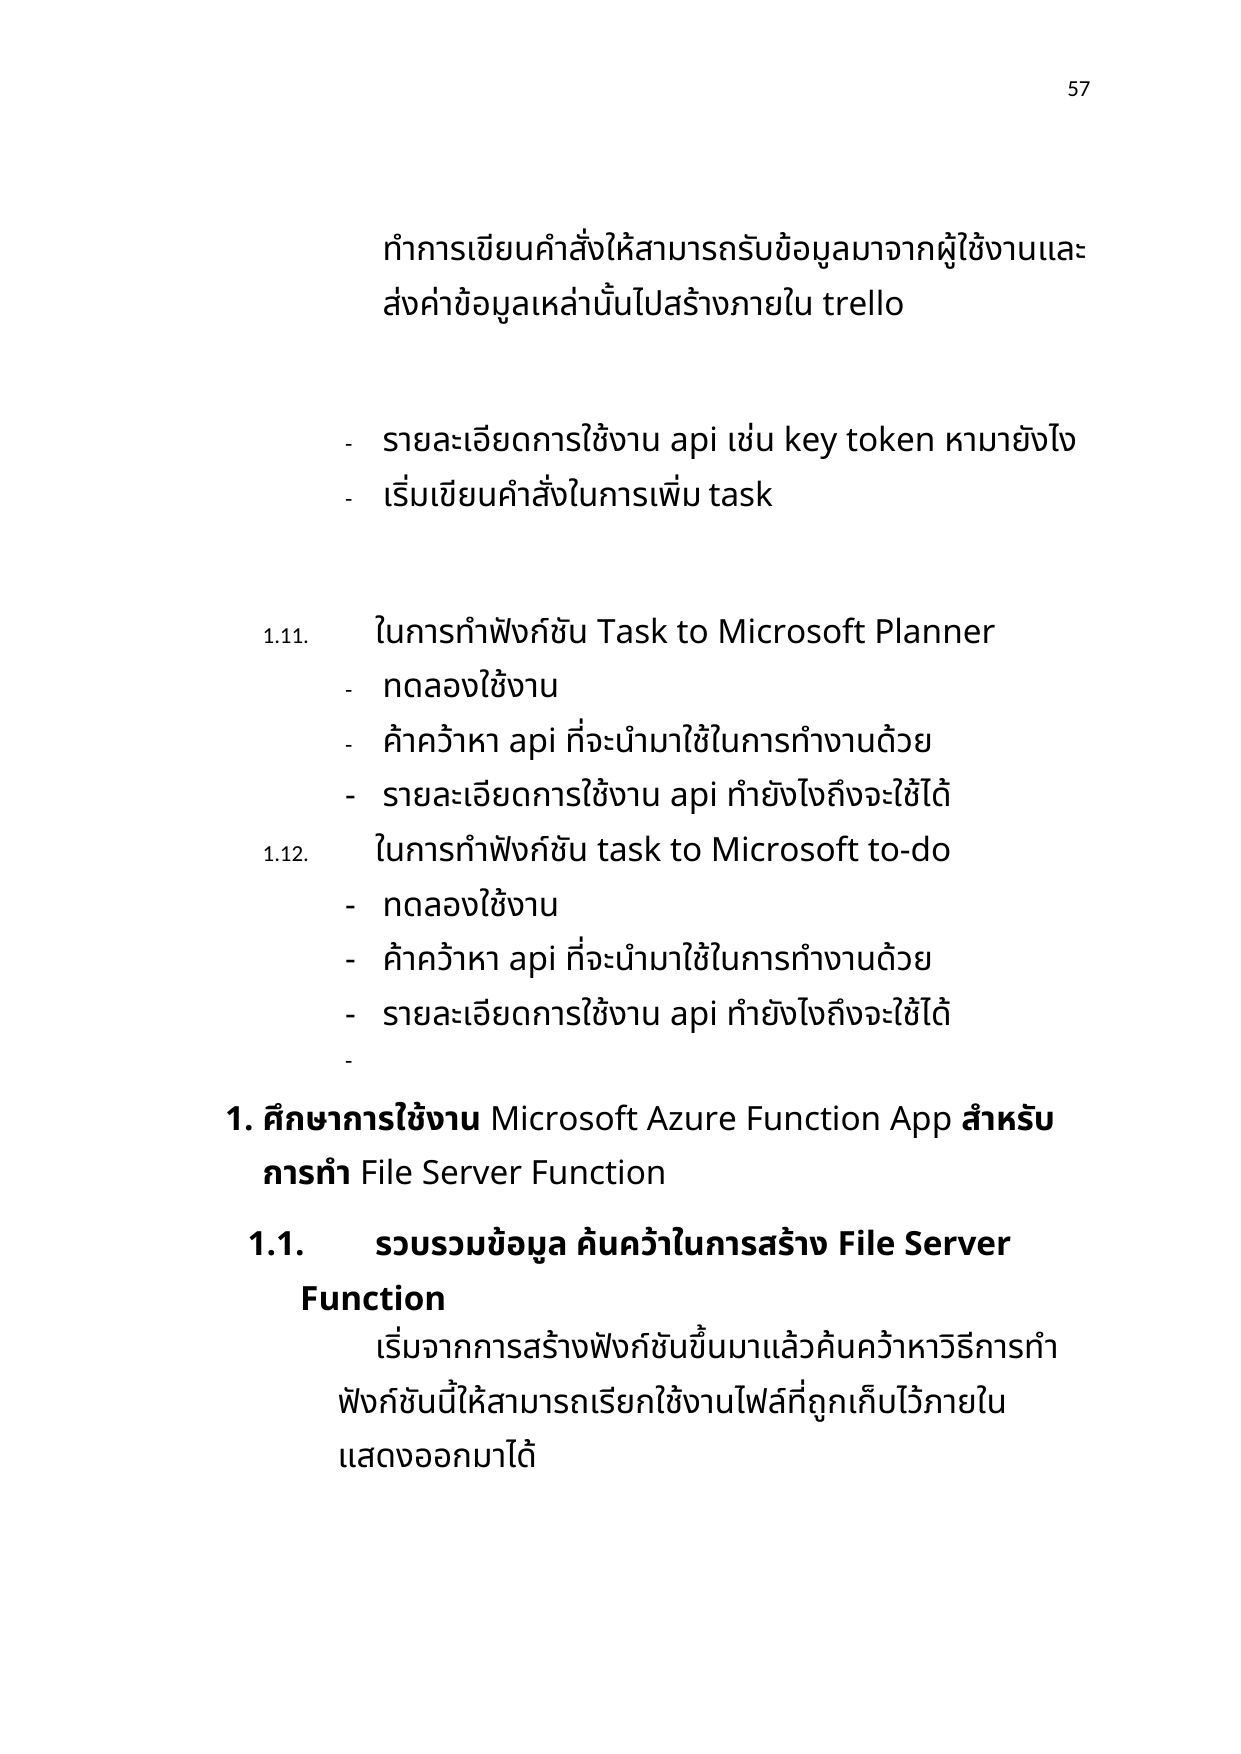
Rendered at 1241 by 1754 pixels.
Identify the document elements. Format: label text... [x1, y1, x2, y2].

list รายละเอียดการใช้งาน api ทำยังไงถึงจะใช้ได้ [345, 989, 1090, 1040]
list ค้าคว้าหา api ที่จะนำมาใช้ในการทำงานด้วย [345, 935, 1090, 986]
list เริ่มจากการสร้างฟังก์ชันขึ้นมาแล้วค้นคว้าหาวิธีการทำฟังก์ชันนี้ให้สามารถเรียกใช้งานไฟล์ที่ถูกเก็บไว้ภายในแสดงออกมาได้ [337, 1323, 1090, 1482]
list ทดลองใช้งาน [345, 880, 1090, 931]
list ในการทำฟังก์ชัน task to Microsoft to-do [262, 826, 1090, 876]
list รายละเอียดการใช้งาน api เช่น key token หามายังไง [345, 416, 1090, 467]
list เริ่มเขียนคำสั่งในการเพิ่มtask [345, 471, 1090, 521]
list รวบรวมข้อมูล ค้นคว้าในการสร้าง File Server Function [247, 1220, 1090, 1320]
subtitle ศึกษาการใช้งาน Microsoft Azure Function App สำหรับการทำ File Server Function [225, 1094, 1090, 1199]
list ค้าคว้าหา api ที่จะนำมาใช้ในการทำงานด้วย [345, 717, 1090, 767]
list ในการทำฟังก์ชัน Task to Microsoft Planner [262, 608, 1090, 658]
list ทดลองใช้งาน [345, 662, 1090, 713]
list รายละเอียดการใช้งาน api ทำยังไงถึงจะใช้ได้ [345, 771, 1090, 822]
